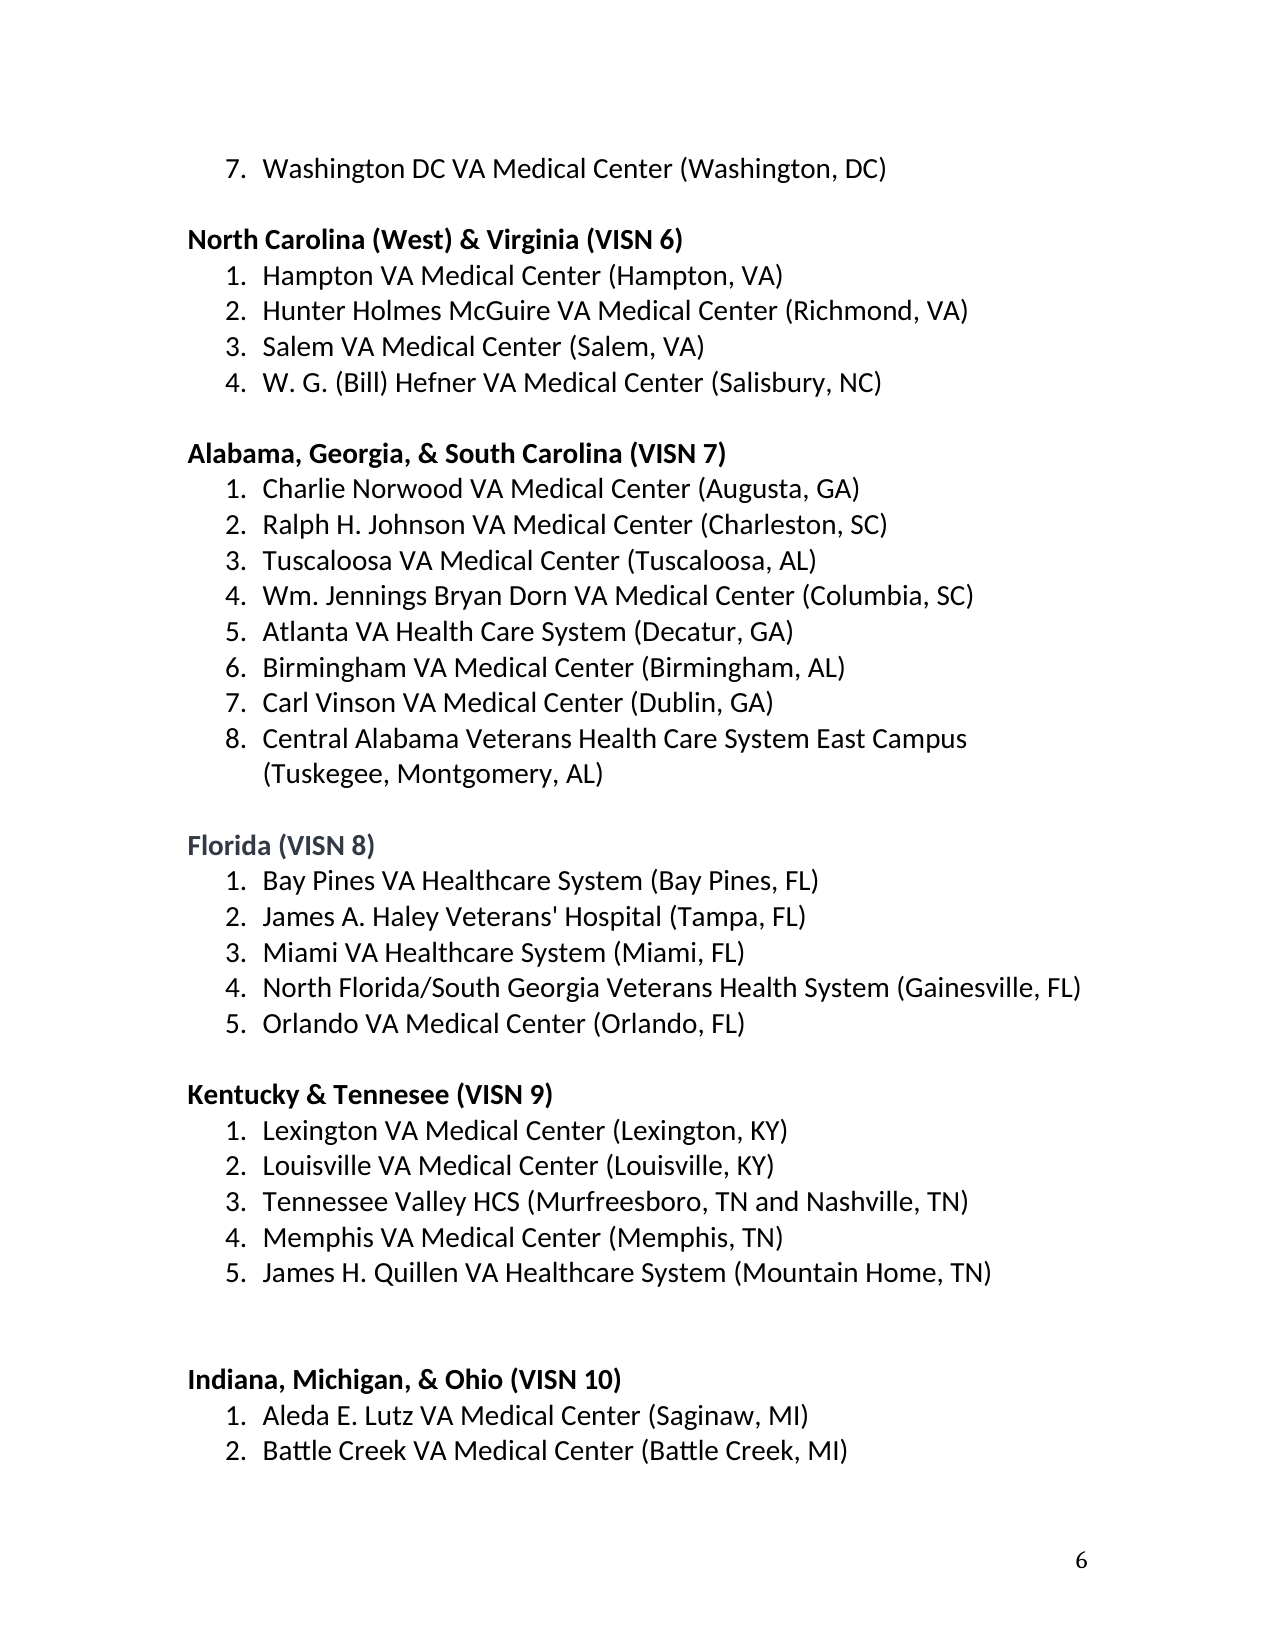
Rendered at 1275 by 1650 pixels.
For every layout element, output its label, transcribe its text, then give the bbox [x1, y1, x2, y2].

list Salem VA Medical Center (Salem, VA) [225, 328, 1087, 364]
list Charlie Norwood VA Medical Center (Augusta, GA) [225, 471, 1087, 506]
list Ralph H. Johnson VA Medical Center (Charleston, SC) [225, 506, 1087, 542]
list Orlando VA Medical Center (Orlando, FL) [225, 1005, 1087, 1041]
list James H. Quillen VA Healthcare System (Mountain Home, TN) [225, 1254, 1087, 1290]
list Lexington VA Medical Center (Lexington, KY) [225, 1112, 1087, 1147]
list Atlanta VA Health Care System (Decatur, GA) [225, 613, 1087, 649]
list Tuscaloosa VA Medical Center (Tuscaloosa, AL) [225, 542, 1087, 577]
list Bay Pines VA Healthcare System (Bay Pines, FL) [225, 862, 1087, 898]
list Miami VA Healthcare System (Miami, FL) [225, 934, 1087, 969]
text Kentucky & Tennesee (VISN 9) [187, 1076, 1087, 1112]
text Florida (VISN 8) [187, 827, 1087, 862]
list Louisville VA Medical Center (Louisville, KY) [225, 1147, 1087, 1183]
list Battle Creek VA Medical Center (Battle Creek, MI) [225, 1432, 1087, 1468]
list Wm. Jennings Bryan Dorn VA Medical Center (Columbia, SC) [225, 577, 1087, 613]
list Carl Vinson VA Medical Center (Dublin, GA) [225, 684, 1087, 720]
text Indiana, Michigan, & Ohio (VISN 10) [187, 1361, 1087, 1397]
list Washington DC VA Medical Center (Washington, DC) [225, 150, 1087, 186]
list Memphis VA Medical Center (Memphis, TN) [225, 1219, 1087, 1254]
list Central Alabama Veterans Health Care System East Campus (Tuskegee, Montgomery, AL) [225, 720, 1087, 791]
list Aleda E. Lutz VA Medical Center (Saginaw, MI) [225, 1397, 1087, 1432]
list W. G. (Bill) Hefner VA Medical Center (Salisbury, NC) [225, 364, 1087, 399]
list Hunter Holmes McGuire VA Medical Center (Richmond, VA) [225, 292, 1087, 328]
list Hampton VA Medical Center (Hampton, VA) [225, 257, 1087, 292]
list Tennessee Valley HCS (Murfreesboro, TN and Nashville, TN) [225, 1183, 1087, 1219]
list Birmingham VA Medical Center (Birmingham, AL) [225, 649, 1087, 684]
text North Carolina (West) & Virginia (VISN 6) [187, 221, 1087, 257]
list North Florida/South Georgia Veterans Health System (Gainesville, FL) [225, 969, 1087, 1005]
list James A. Haley Veterans' Hospital (Tampa, FL) [225, 898, 1087, 934]
text Alabama, Georgia, & South Carolina (VISN 7) [187, 435, 1087, 471]
